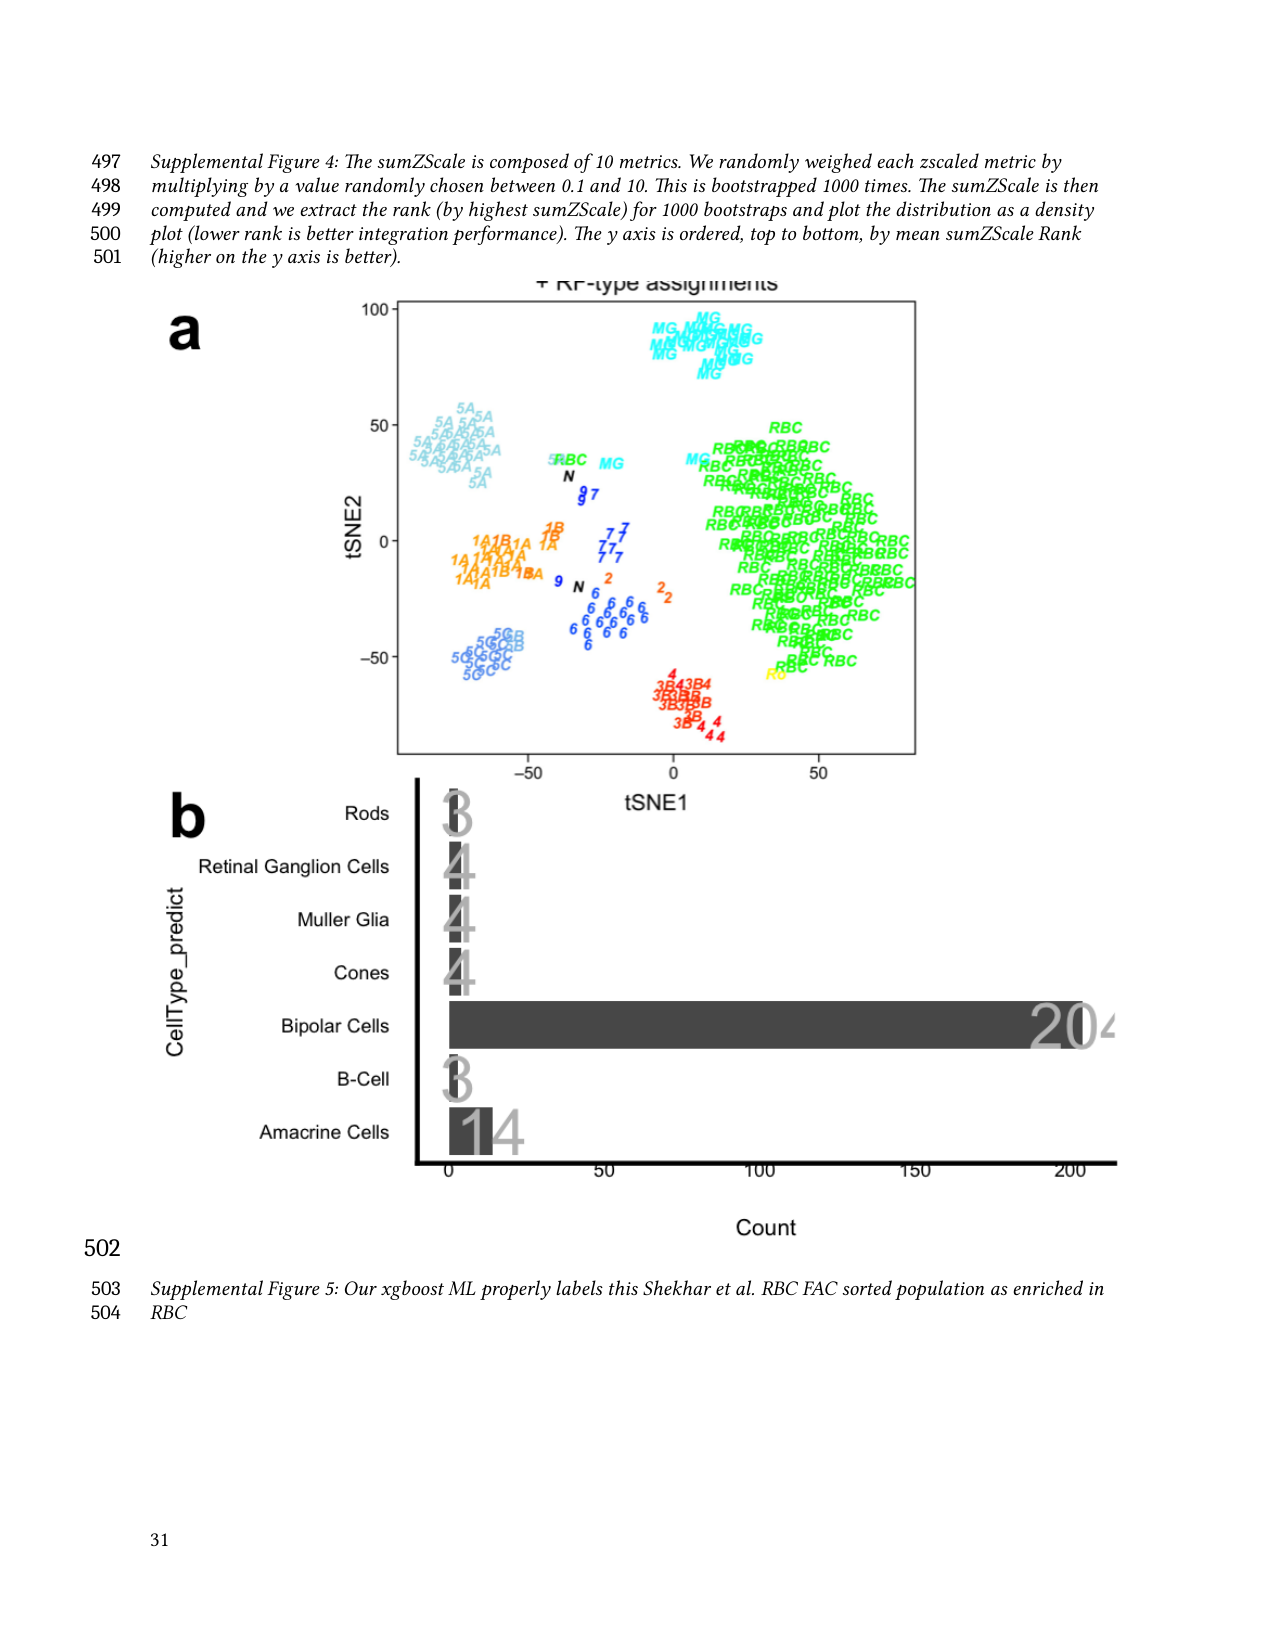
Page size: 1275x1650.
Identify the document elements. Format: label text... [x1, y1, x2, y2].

text Supplemental Figure 4: The sumZScale is composed of 10 metrics. We randomly weighed each zscaled metric by multiplying by a value randomly chosen between 0.1 and 10. This is bootstrapped 1000 times. The sumZScale is then computed and we extract the rank (by highest sumZScale) for 1000 bootstraps and plot the distribution as a density plot (lower rank is better integration performance). The y axis is ordered, top to bottom, by mean sumZScale Rank (higher on the y axis is better). [150, 150, 1125, 269]
picture [150, 281, 1125, 1257]
text Supplemental Figure 5: Our xgboost ML properly labels this Shekhar et al. RBC FAC sorted population as enriched in RBC [150, 1277, 1125, 1324]
